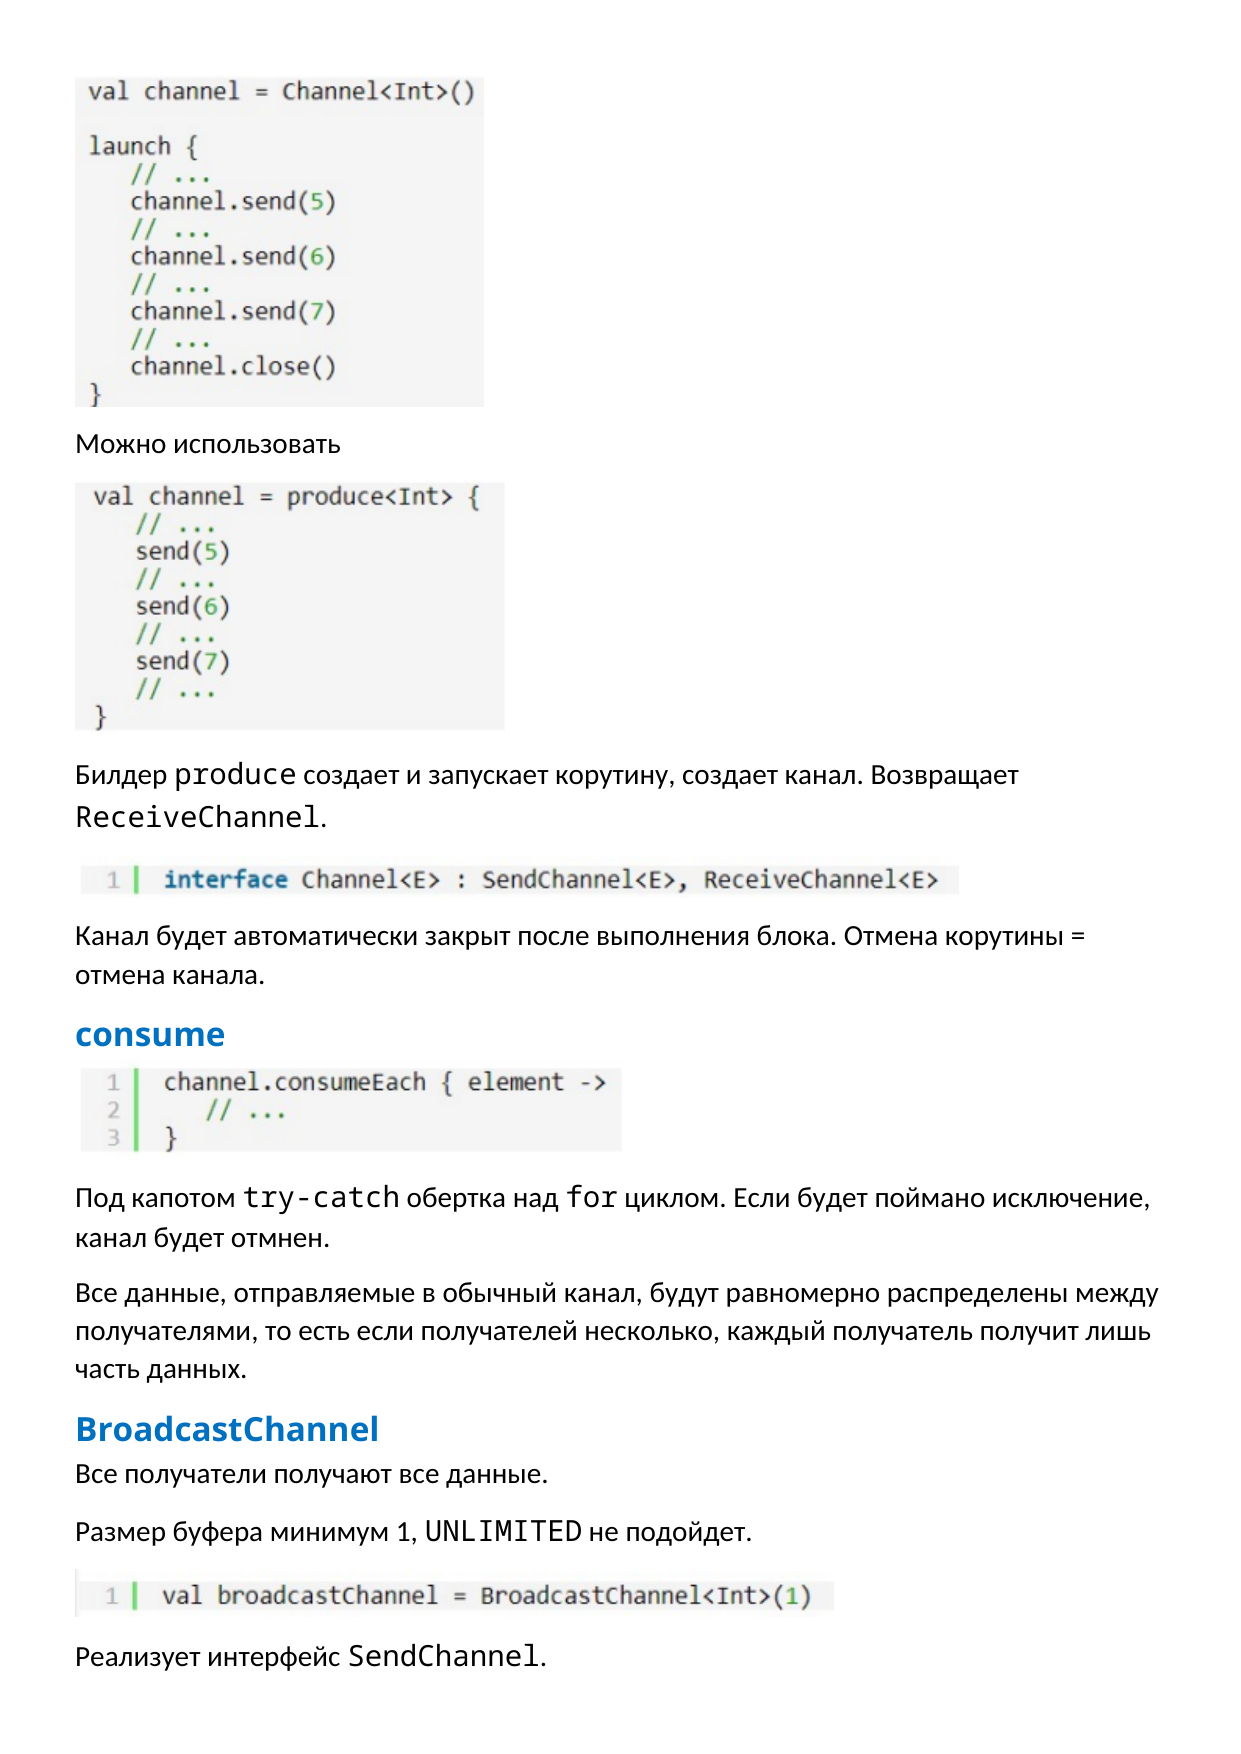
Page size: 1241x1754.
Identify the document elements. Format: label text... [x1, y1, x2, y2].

picture [75, 855, 960, 898]
subtitle consume [75, 1011, 1165, 1056]
text Канал будет автоматически закрыт после выполнения блока. Отмена корутины = отмена канала. [75, 917, 1165, 991]
picture [75, 1569, 835, 1617]
text Размер буфера минимум 1, UNLIMITED не подойдет. [75, 1510, 1165, 1549]
text Реализует интерфейс SendChannel. [75, 1636, 1165, 1675]
picture [75, 1059, 622, 1157]
picture [75, 480, 505, 734]
text Под капотом try-catch обертка над for циклом. Если будет поймано исключение, канал будет отмнен. [75, 1176, 1165, 1254]
text Можно использовать [75, 426, 1165, 461]
subtitle BroadcastChannel [75, 1406, 1165, 1451]
text Билдер produce создает и запускает корутину, создает канал. Возвращает ReceiveChannel. [75, 753, 1165, 836]
text Все данные, отправляемые в обычный канал, будут равномерно распределены между получателями, то есть если получателей несколько, каждый получатель получит лишь часть данных. [75, 1274, 1165, 1386]
text Все получатели получают все данные. [75, 1455, 1165, 1490]
picture [75, 75, 485, 407]
